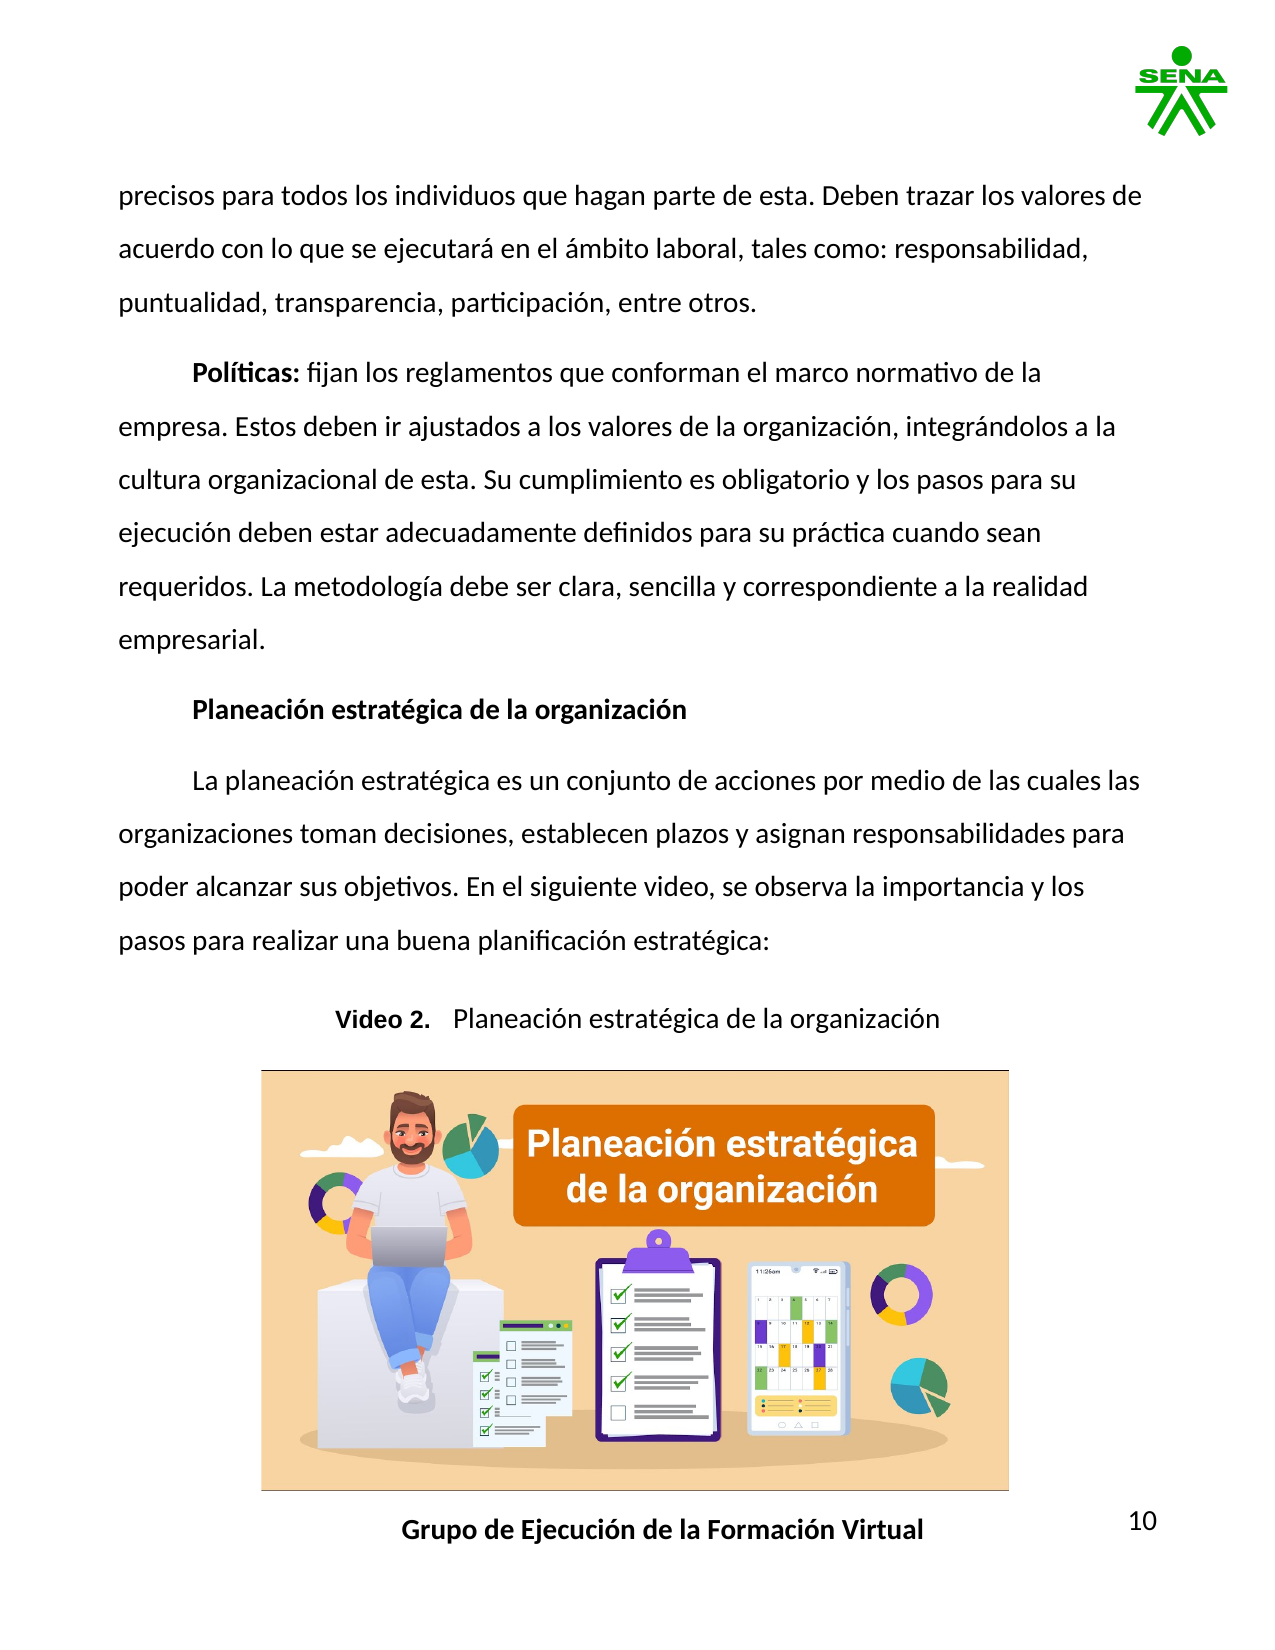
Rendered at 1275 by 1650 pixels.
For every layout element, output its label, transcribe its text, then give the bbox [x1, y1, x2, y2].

text Políticas: fijan los reglamentos que conforman el marco normativo de la empresa. Estos deben ir ajustados a los valores de la organización, integrándolos a la cultura organizacional de esta. Su cumplimiento es obligatorio y los pasos para su ejecución deben estar adecuadamente definidos para su práctica cuando sean requeridos. La metodología debe ser clara, sencilla y correspondiente a la realidad empresarial. [118, 354, 1157, 657]
text Planeación estratégica de la organización [118, 691, 1157, 727]
picture [1135, 46, 1228, 136]
text Planeación estratégica de la organización [118, 1000, 1157, 1036]
picture [261, 1070, 1009, 1491]
text La planeación estratégica es un conjunto de acciones por medio de las cuales las organizaciones toman decisiones, establecen plazos y asignan responsabilidades para poder alcanzar sus objetivos. En el siguiente video, se observa la importancia y los pasos para realizar una buena planificación estratégica: [118, 762, 1157, 957]
